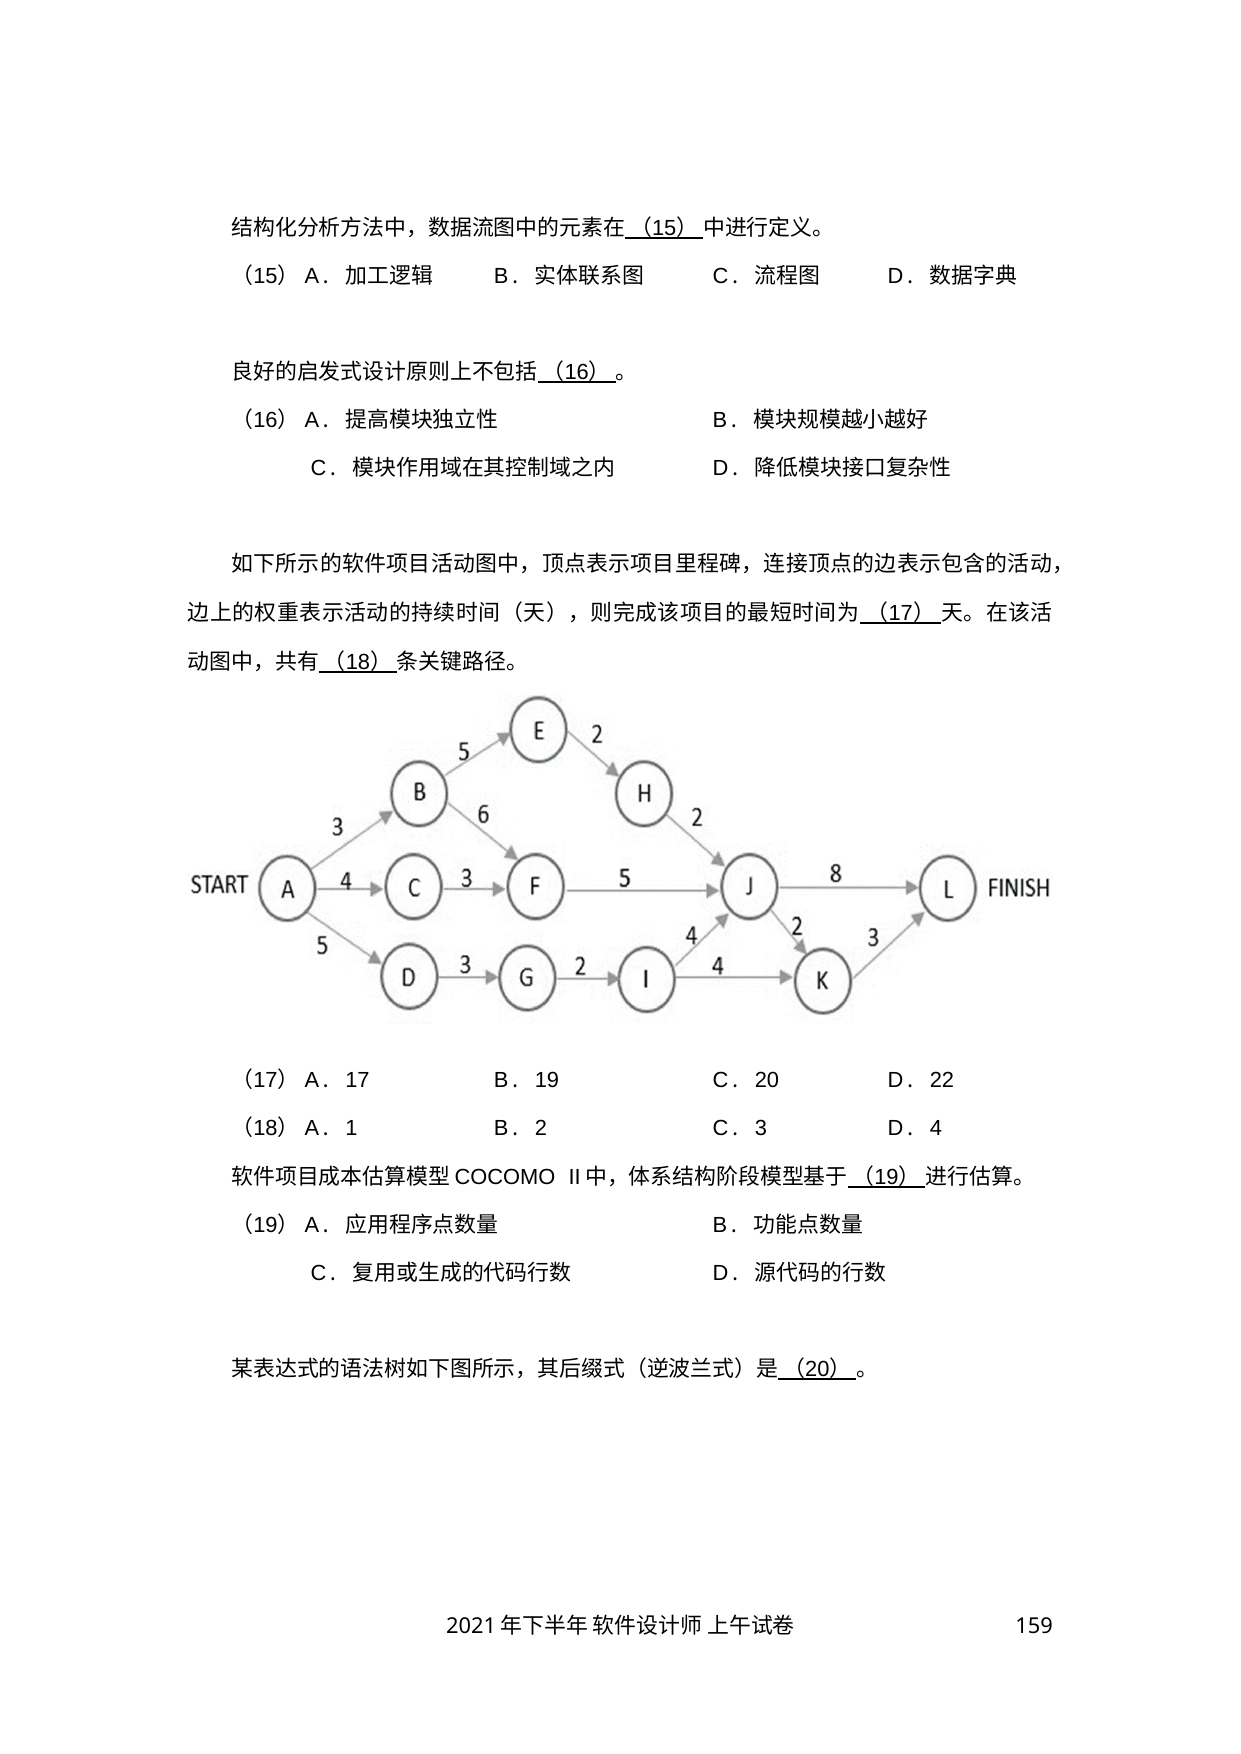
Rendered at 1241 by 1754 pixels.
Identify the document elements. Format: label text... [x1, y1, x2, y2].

text （18） A. 1 B. 2 C. 3 D. 4 [187, 1110, 1053, 1143]
text 软件项目成本估算模型COCOMO II中，体系结构阶段模型基于 （19） 进行估算。 [187, 1158, 1053, 1191]
text 结构化分析方法中，数据流图中的元素在 （15） 中进行定义。 [187, 209, 1053, 242]
picture [187, 691, 1053, 1024]
text （19） A. 应用程序点数量 B. 功能点数量 [187, 1207, 1053, 1239]
text 如下所示的软件项目活动图中，顶点表示项目里程碑，连接顶点的边表示包含的活动，边上的权重表示活动的持续时间（天），则完成该项目的最短时间为 （17） 天。在该活动图中，共有 （18） 条关键路径。 [187, 546, 1053, 676]
text 某表达式的语法树如下图所示，其后缀式（逆波兰式）是 （20） 。 [187, 1351, 1053, 1383]
text C. 模块作用域在其控制域之内 D. 降低模块接口复杂性 [187, 450, 1053, 483]
text （16） A. 提高模块独立性 B. 模块规模越小越好 [187, 402, 1053, 434]
text C. 复用或生成的代码行数 D. 源代码的行数 [187, 1255, 1053, 1288]
text （17） A. 17 B. 19 C. 20 D. 22 [187, 1062, 1053, 1094]
text （15） A. 加工逻辑 B. 实体联系图 C. 流程图 D. 数据字典 [187, 258, 1053, 290]
text 良好的启发式设计原则上不包括 （16） 。 [187, 353, 1053, 386]
